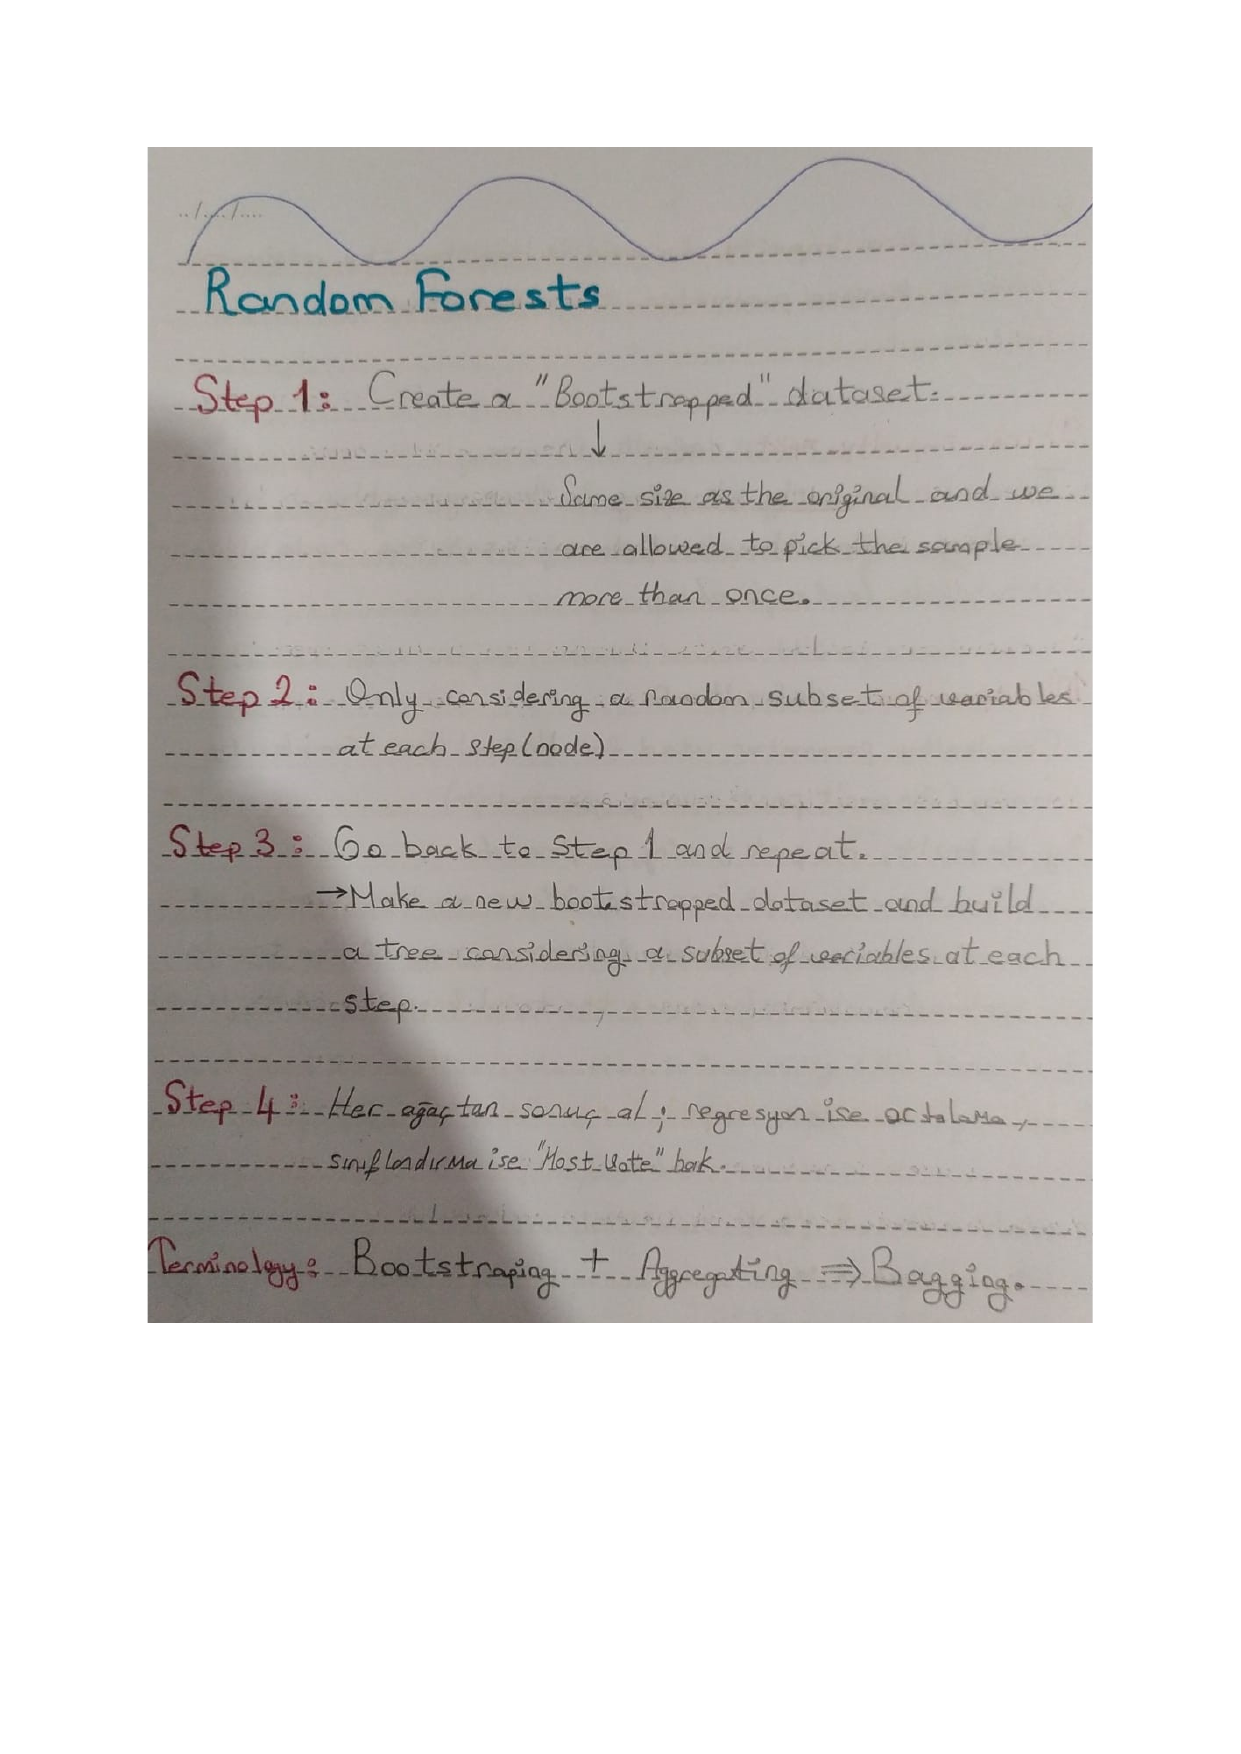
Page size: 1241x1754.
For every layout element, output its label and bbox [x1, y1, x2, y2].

picture [147, 147, 1093, 1323]
